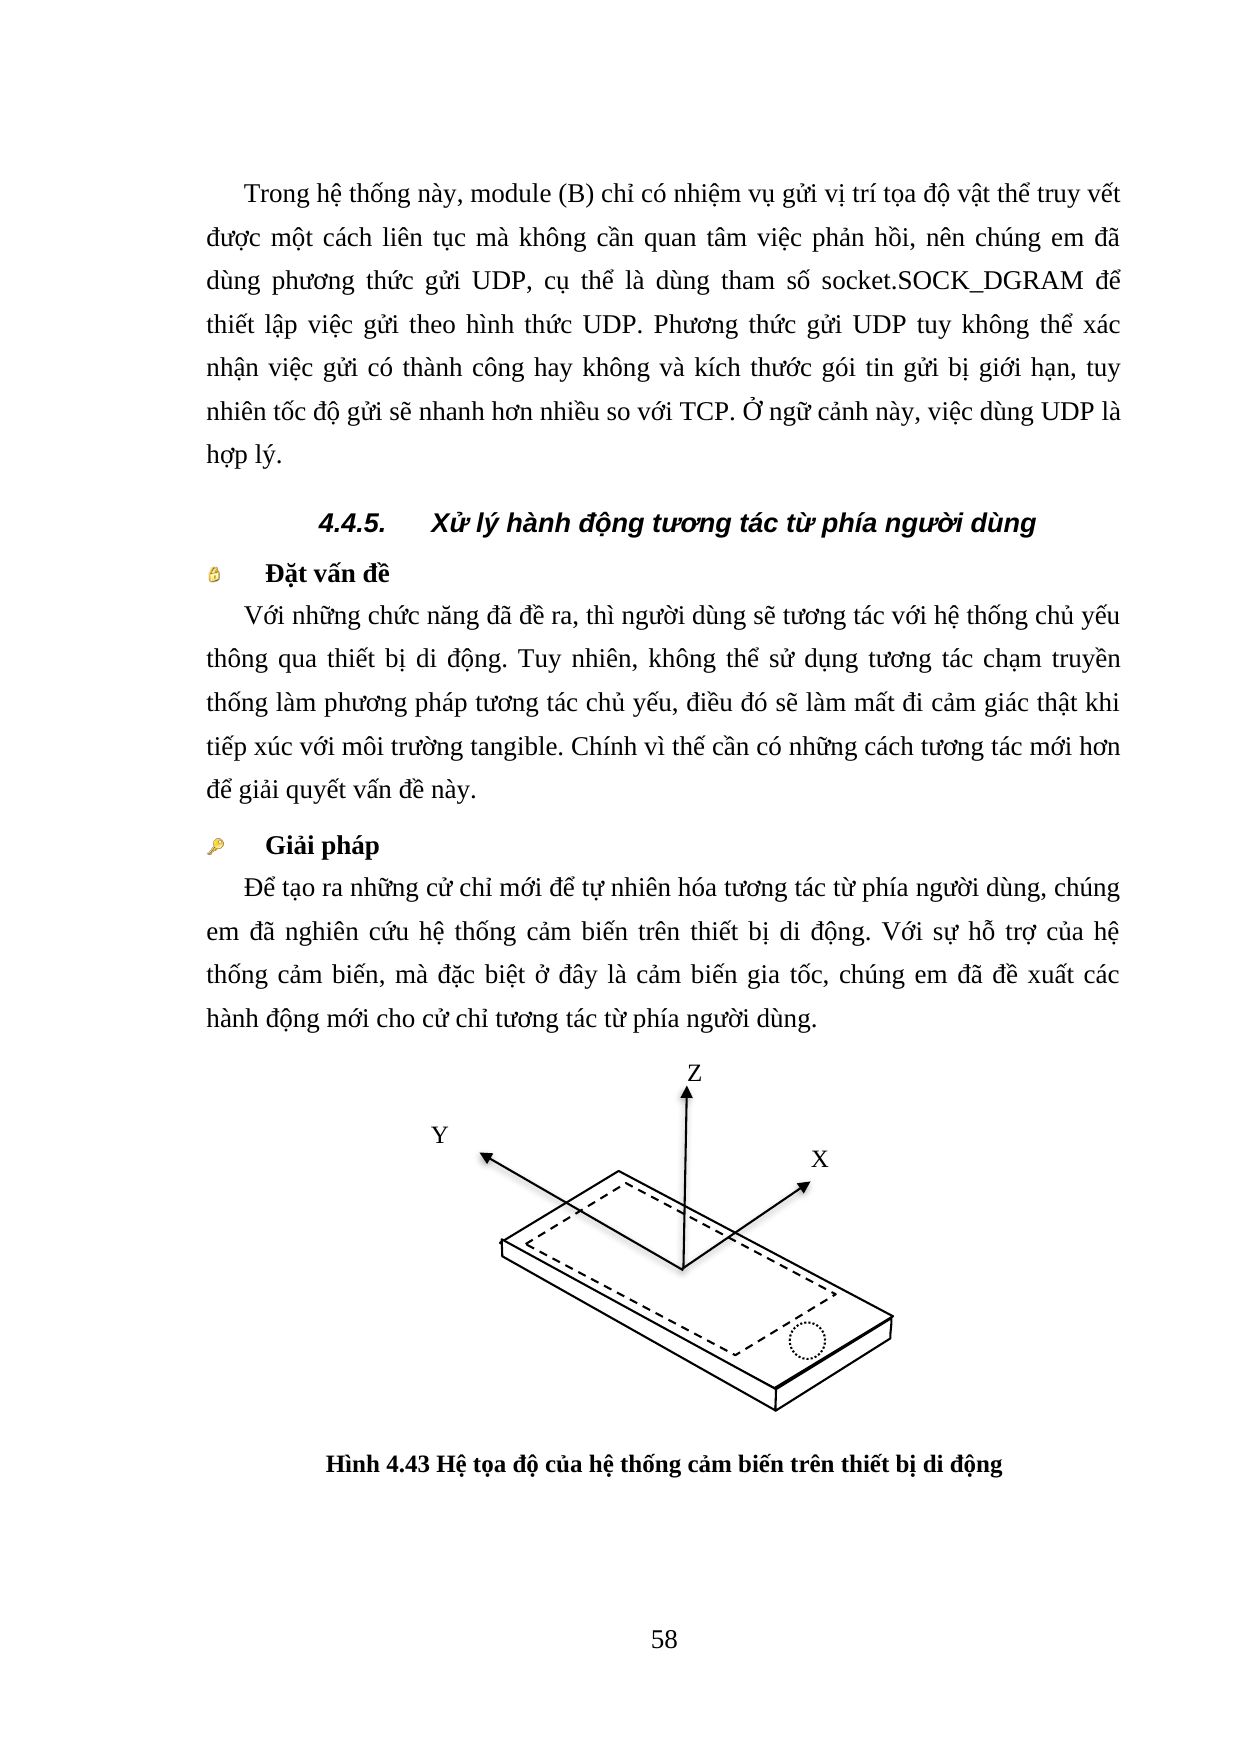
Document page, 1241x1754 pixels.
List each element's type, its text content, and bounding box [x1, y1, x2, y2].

text Đặt vấn đề [206, 557, 1122, 588]
text Với những chức năng đã đề ra, thì người dùng sẽ tương tác với hệ thống chủ yếu thông qua thiết bị di động. Tuy nhiên, không thể sử dụng tương tác chạm truyền thống làm phương pháp tương tác chủ yếu, điều đó sẽ làm mất đi cảm giác thật khi tiếp xúc với môi trường tangible. Chính vì thế cần có những cách tương tác mới hơn để giải quyết vấn đề này. [206, 599, 1122, 804]
text Để tạo ra những cử chỉ mới để tự nhiên hóa tương tác từ phía người dùng, chúng em đã nghiên cứu hệ thống cảm biến trên thiết bị di động. Với sự hỗ trợ của hệ thống cảm biến, mà đặc biệt ở đây là cảm biến gia tốc, chúng em đã đề xuất các hành động mới cho cử chỉ tương tác từ phía người dùng. [206, 871, 1122, 1033]
picture [207, 565, 221, 583]
text Giải pháp [206, 829, 1122, 860]
text Trong hệ thống này, module (B) chỉ có nhiệm vụ gửi vị trí tọa độ vật thể truy vết được một cách liên tục mà không cần quan tâm việc phản hồi, nên chúng em đã dùng phương thức gửi UDP, cụ thể là dùng tham số socket.SOCK_DGRAM để thiết lập việc gửi theo hình thức UDP. Phương thức gửi UDP tuy không thể xác nhận việc gửi có thành công hay không và kích thước gói tin gửi bị giới hạn, tuy nhiên tốc độ gửi sẽ nhanh hơn nhiều so với TCP. Ở ngữ cảnh này, việc dùng UDP là hợp lý. [206, 177, 1122, 469]
picture [207, 838, 224, 855]
text Hình 4.10 Hệ tọa độ của hệ thống cảm biến trên thiết bị di động [206, 1449, 1122, 1478]
subtitle Xử lý hành động tương tác từ phía người dùng [281, 507, 1122, 538]
